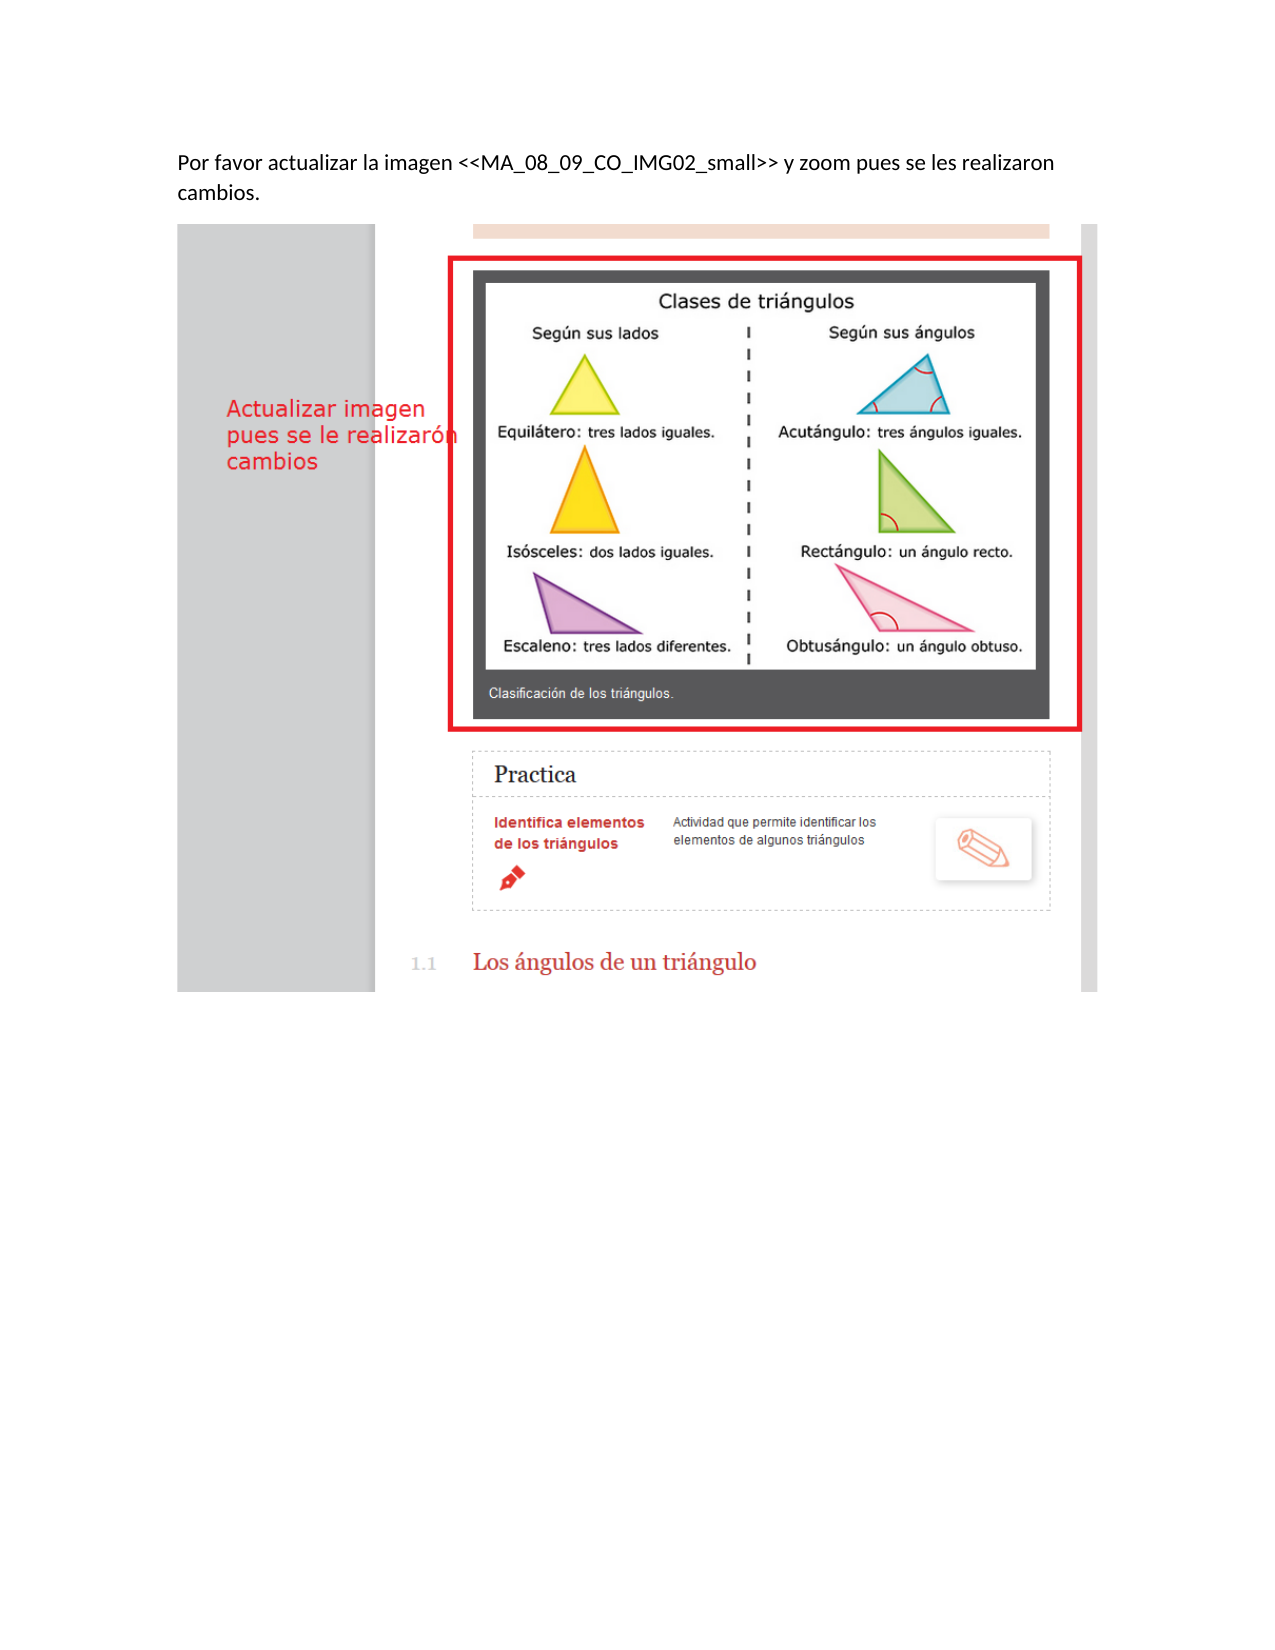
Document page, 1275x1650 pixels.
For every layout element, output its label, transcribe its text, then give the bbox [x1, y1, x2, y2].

picture [177, 224, 1098, 992]
text Por favor actualizar la imagen <<MA_08_09_CO_IMG02_small>> y zoom pues se les realizaron cambios. [177, 148, 1098, 206]
